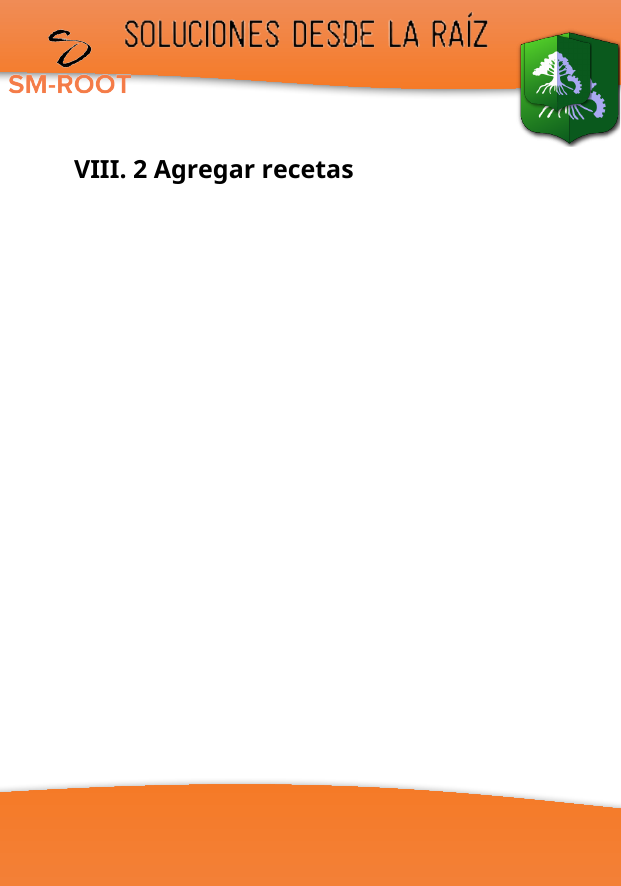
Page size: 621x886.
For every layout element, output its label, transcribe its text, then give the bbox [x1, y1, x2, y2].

picture [516, 28, 621, 147]
picture [7, 28, 132, 100]
subtitle VIII. 2 Agregar recetas [74, 152, 531, 186]
